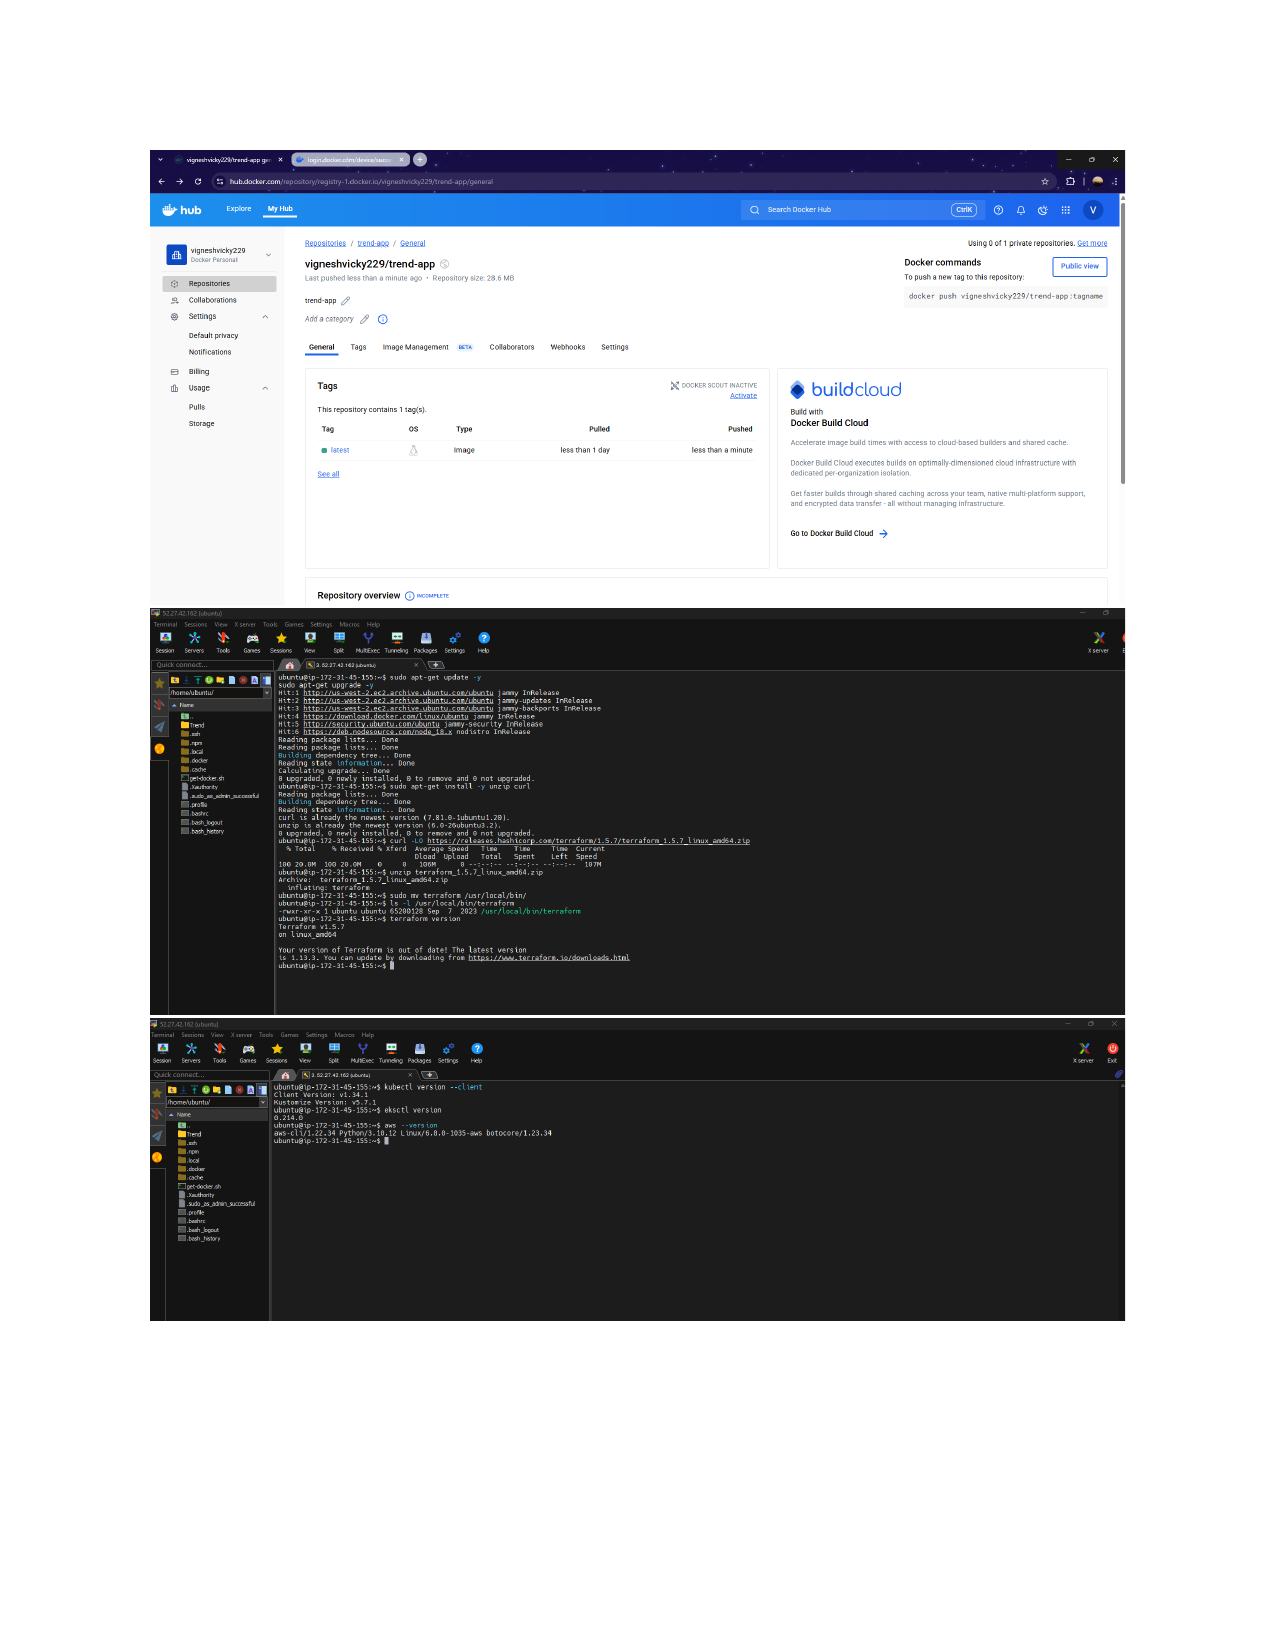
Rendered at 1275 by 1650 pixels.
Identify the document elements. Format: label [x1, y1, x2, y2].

picture [150, 608, 1125, 1015]
picture [150, 1018, 1125, 1321]
picture [150, 150, 1125, 605]
